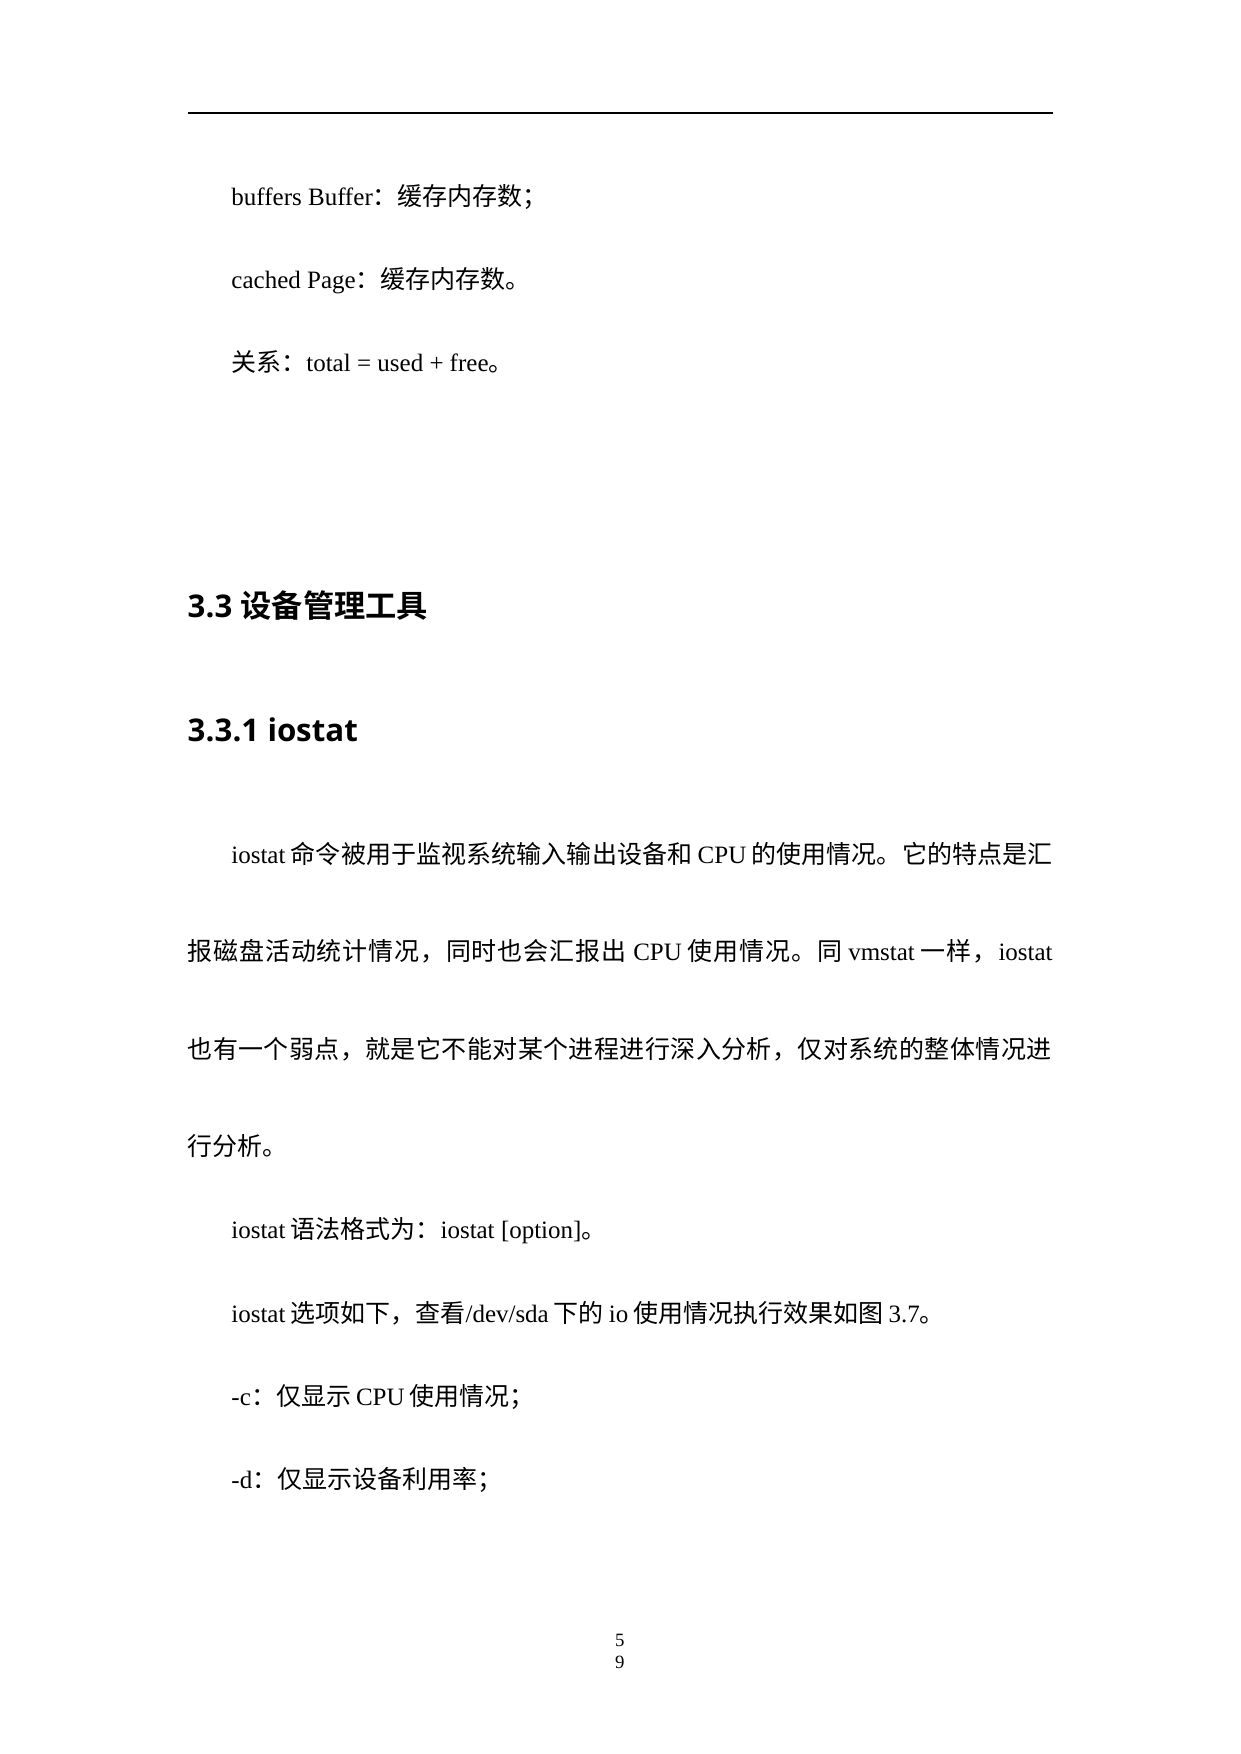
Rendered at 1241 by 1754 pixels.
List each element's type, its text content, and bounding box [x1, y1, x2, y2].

list iostat命令被用于监视系统输入输出设备和CPU的使用情况。它的特点是汇报磁盘活动统计情况，同时也会汇报出CPU使用情况。同vmstat一样，iostat也有一个弱点，就是它不能对某个进程进行深入分析，仅对系统的整体情况进行分析。 [187, 820, 1053, 1177]
list 关系：total = used + free。 [187, 328, 1053, 393]
list iostat语法格式为：iostat [option]。 [187, 1196, 1053, 1261]
list iostat选项如下，查看/dev/sda下的io使用情况执行效果如图3.7。 [187, 1279, 1053, 1344]
list buffers Buffer：缓存内存数； [187, 162, 1053, 227]
list -c：仅显示CPU使用情况； [187, 1362, 1053, 1427]
list cached Page：缓存内存数。 [187, 245, 1053, 310]
list -d：仅显示设备利用率； [187, 1445, 1053, 1510]
subtitle 3.3 设备管理工具 [187, 572, 1053, 637]
subtitle 3.3.1 iostat [187, 697, 1053, 762]
